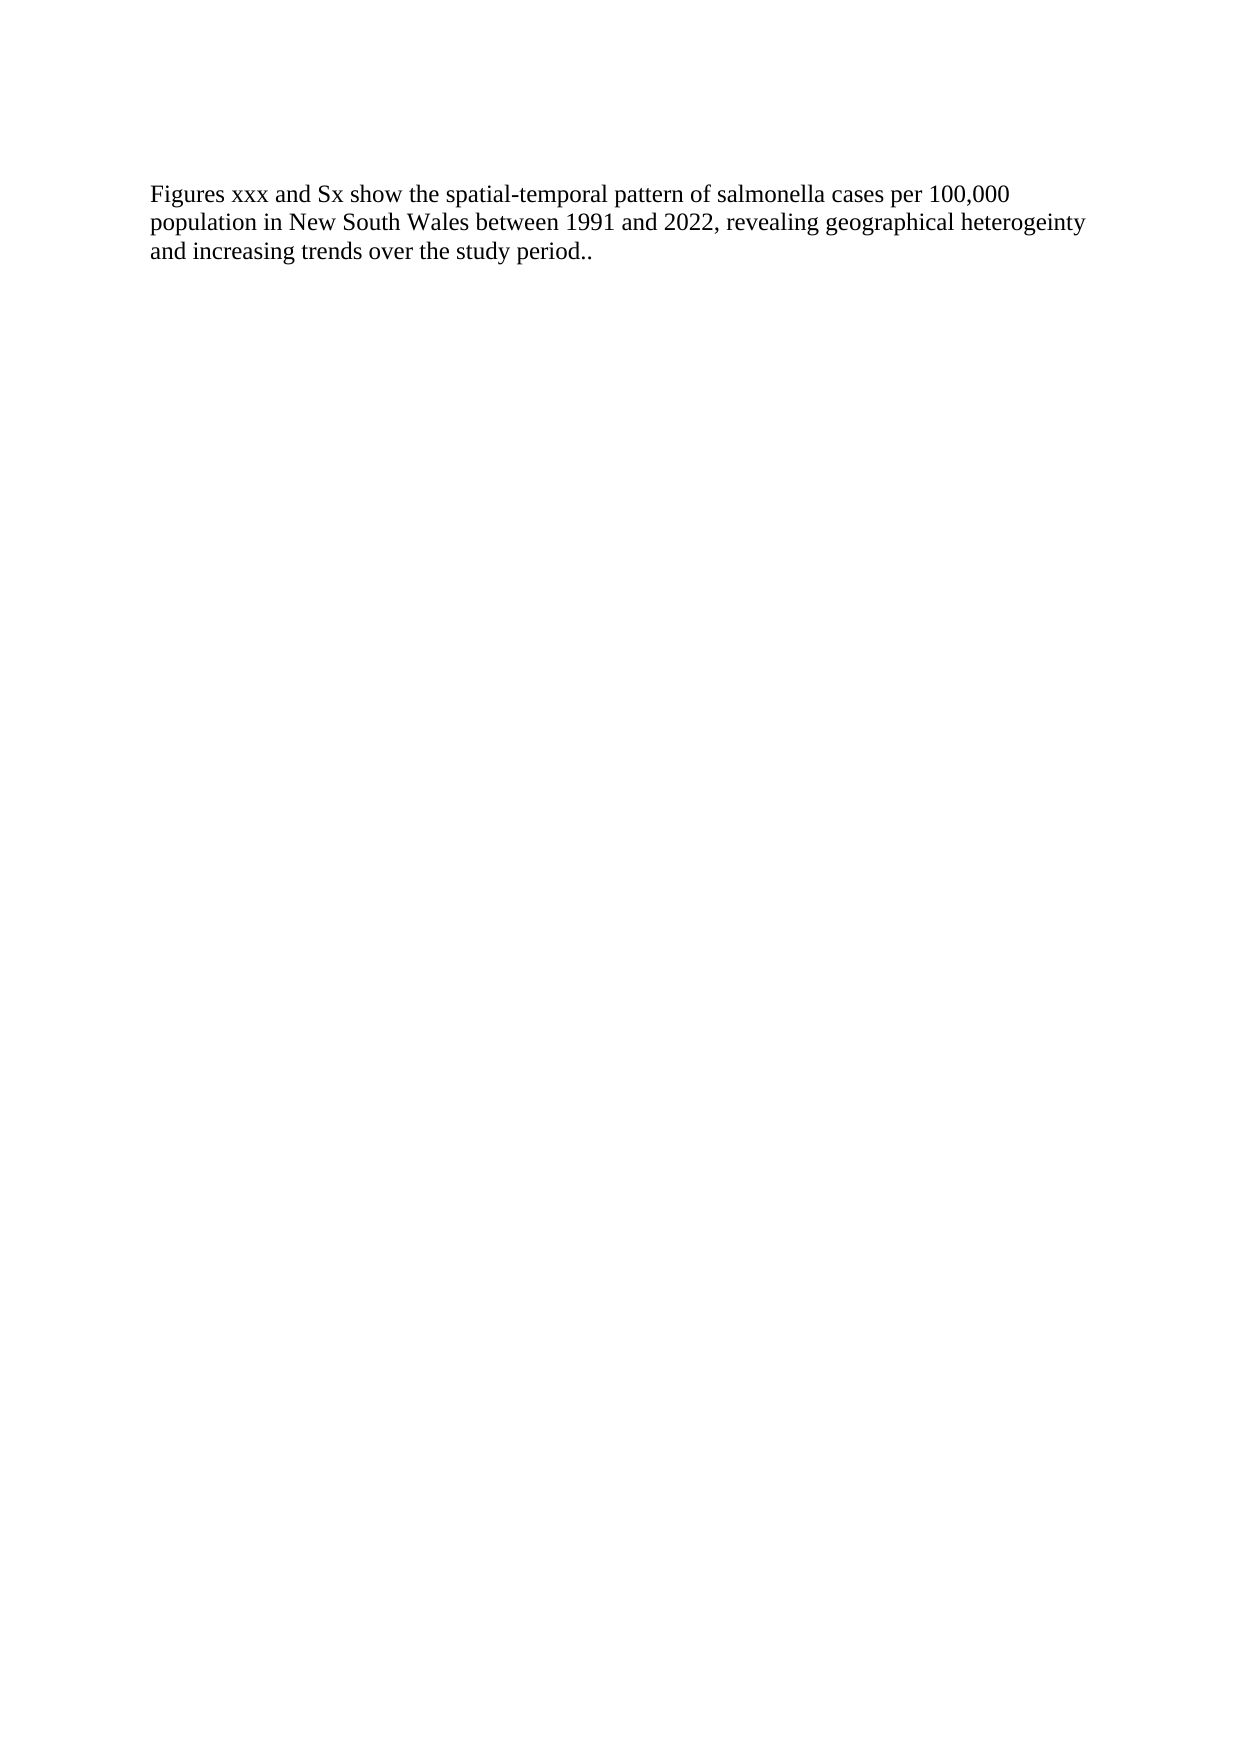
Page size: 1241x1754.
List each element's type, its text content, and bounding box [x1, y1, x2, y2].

text Figures xxx and Sx show the spatial-temporal pattern of salmonella cases per 100,000 population in New South Wales between 1991 and 2022, revealing geographical heterogeinty and increasing trends over the study period.. [150, 179, 1090, 265]
